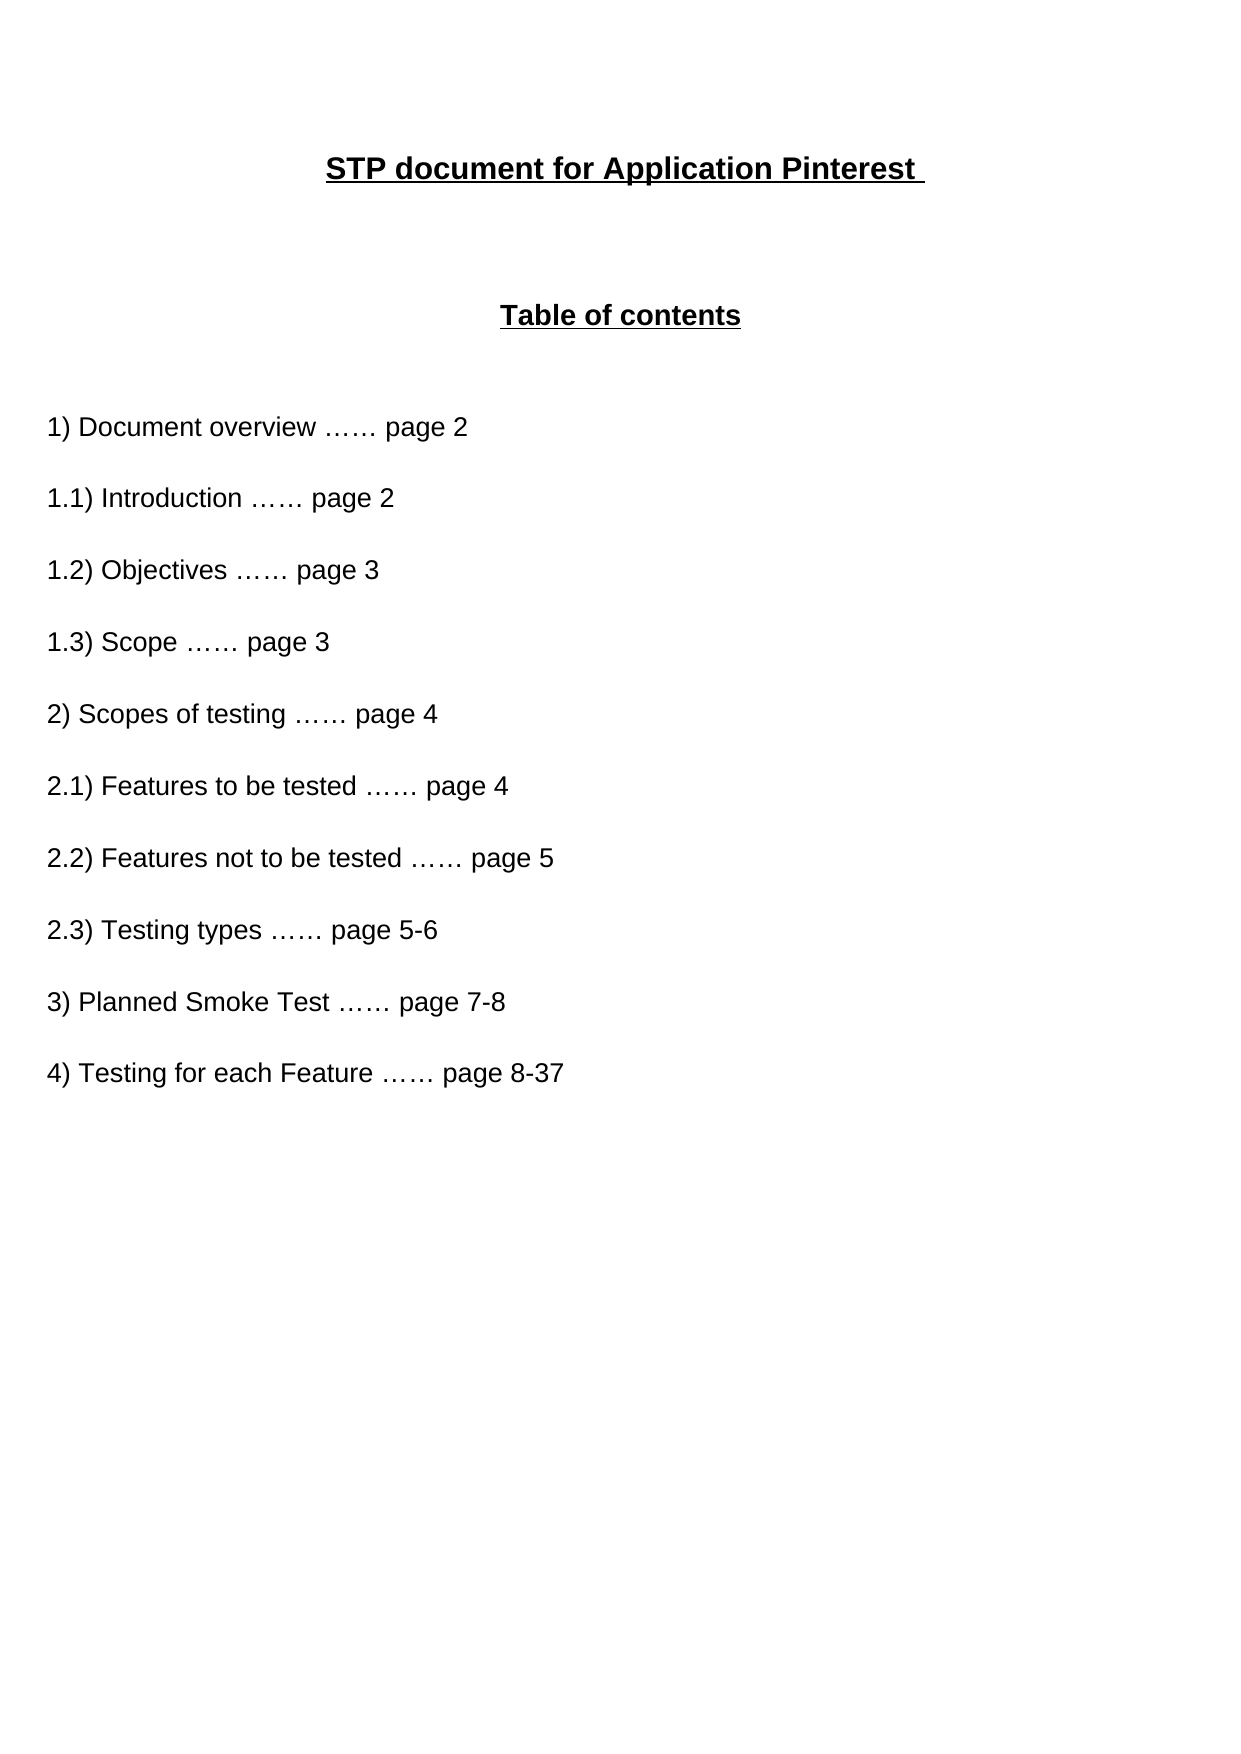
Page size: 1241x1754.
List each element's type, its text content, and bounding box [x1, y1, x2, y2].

text 3) Planned Smoke Test …… page 7-8 [47, 986, 1194, 1017]
text 2.2) Features not to be tested …… page 5 [47, 842, 1194, 873]
text 1.1) Introduction …… page 2 [47, 482, 1194, 514]
text 1.2) Objectives …… page 3 [47, 554, 1194, 586]
text 2.3) Testing types …… page 5-6 [47, 914, 1194, 945]
text STP document for Application Pinterest [47, 150, 1194, 186]
subtitle Table of contents [47, 298, 1194, 332]
text 1.3) Scope …… page 3 [47, 626, 1194, 657]
text 2.1) Features to be tested …… page 4 [47, 770, 1194, 801]
text 4) Testing for each Feature …… page 8-37 [47, 1057, 1194, 1089]
text 2) Scopes of testing …… page 4 [47, 698, 1194, 729]
text 1) Document overview …… page 2 [47, 411, 1194, 442]
